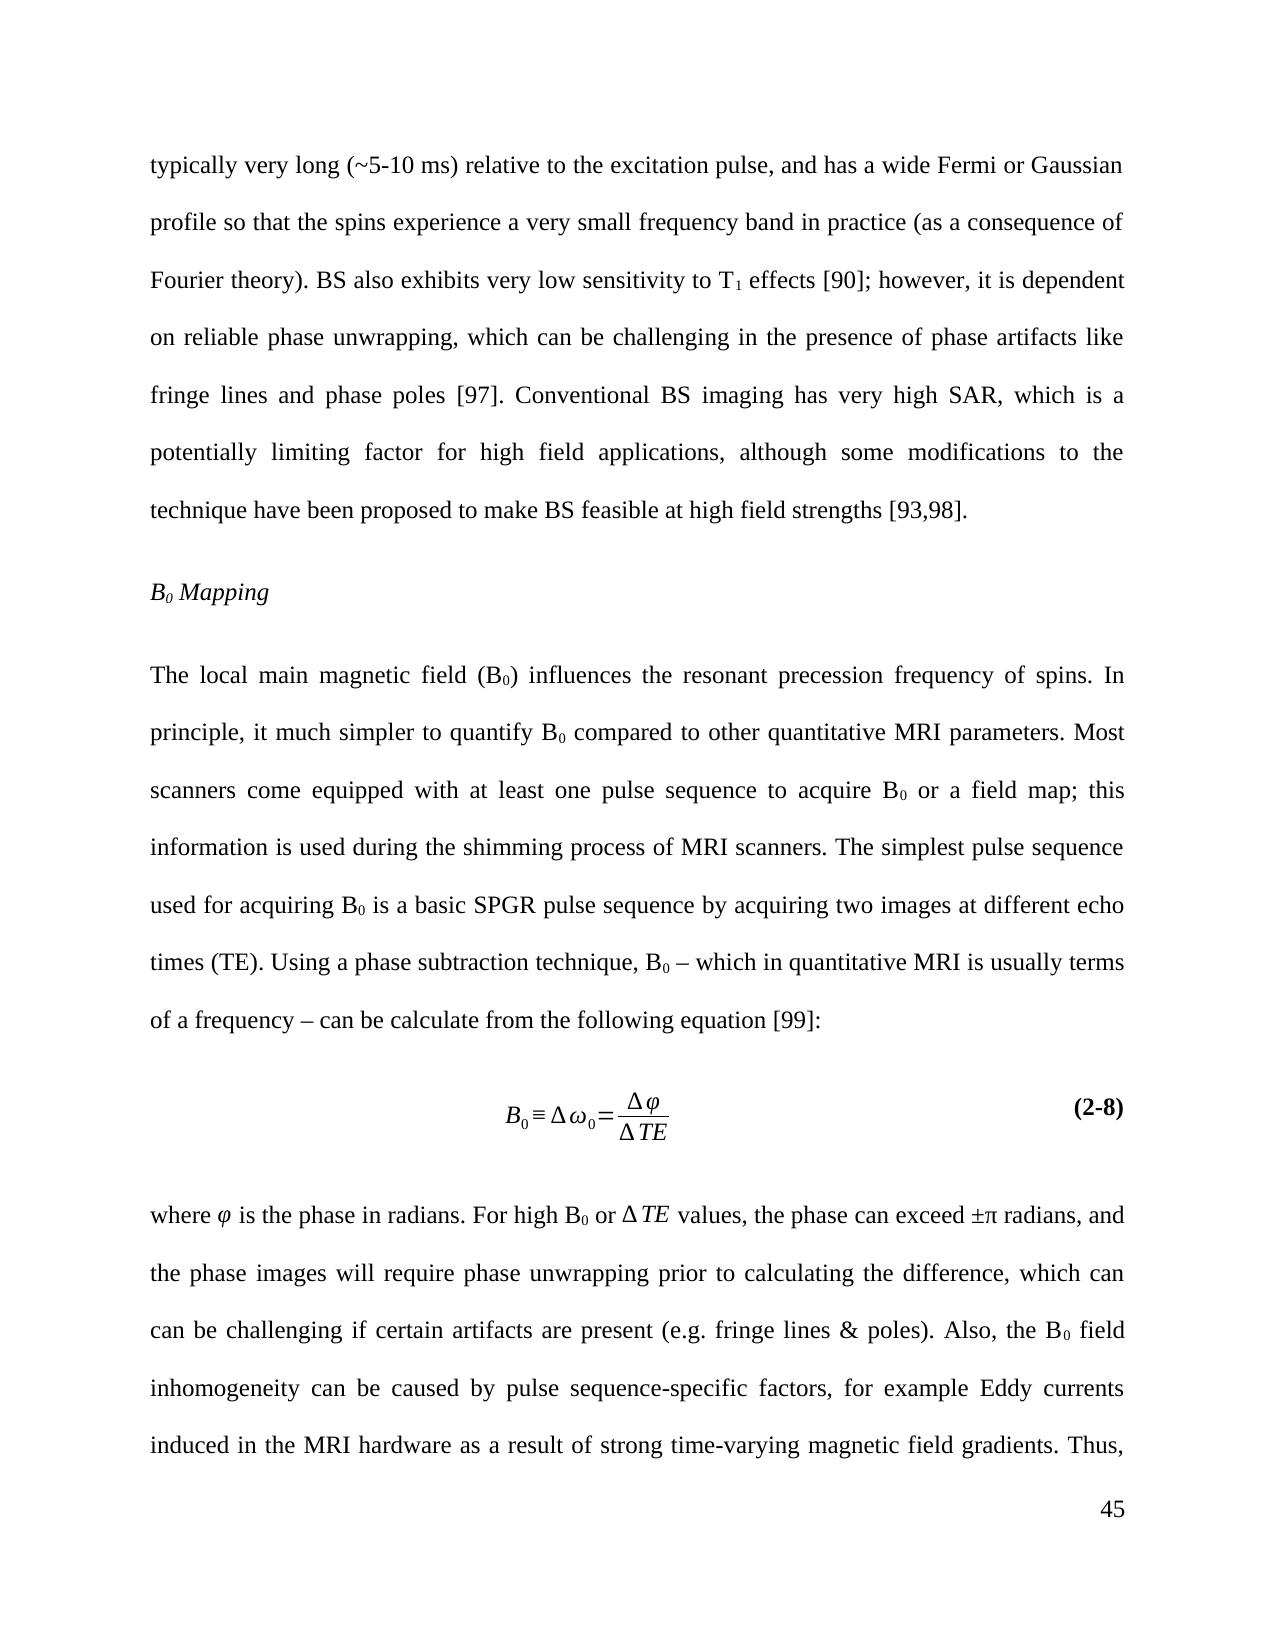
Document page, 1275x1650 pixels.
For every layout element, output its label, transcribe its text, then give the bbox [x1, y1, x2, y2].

table_header [150, 1088, 1025, 1200]
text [150, 150, 1125, 524]
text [150, 1200, 1125, 1459]
text The local main magnetic field (B0) influences the resonant precession frequency of spins. In principle, it much simpler to quantify B0 compared to other quantitative MRI parameters. Most scanners come equipped with at least one pulse sequence to acquire B0 or a field map; this information is used during the shimming process of MRI scanners. The simplest pulse sequence used for acquiring B0 is a basic SPGR pulse sequence by acquiring two images at different echo times (TE). Using a phase subtraction technique, B0 – which in quantitative MRI is usually terms of a frequency – can be calculate from the following equation [99]: [150, 660, 1125, 1034]
text B0 Mapping [150, 577, 1125, 606]
table_header (2-8) [1025, 1088, 1135, 1200]
